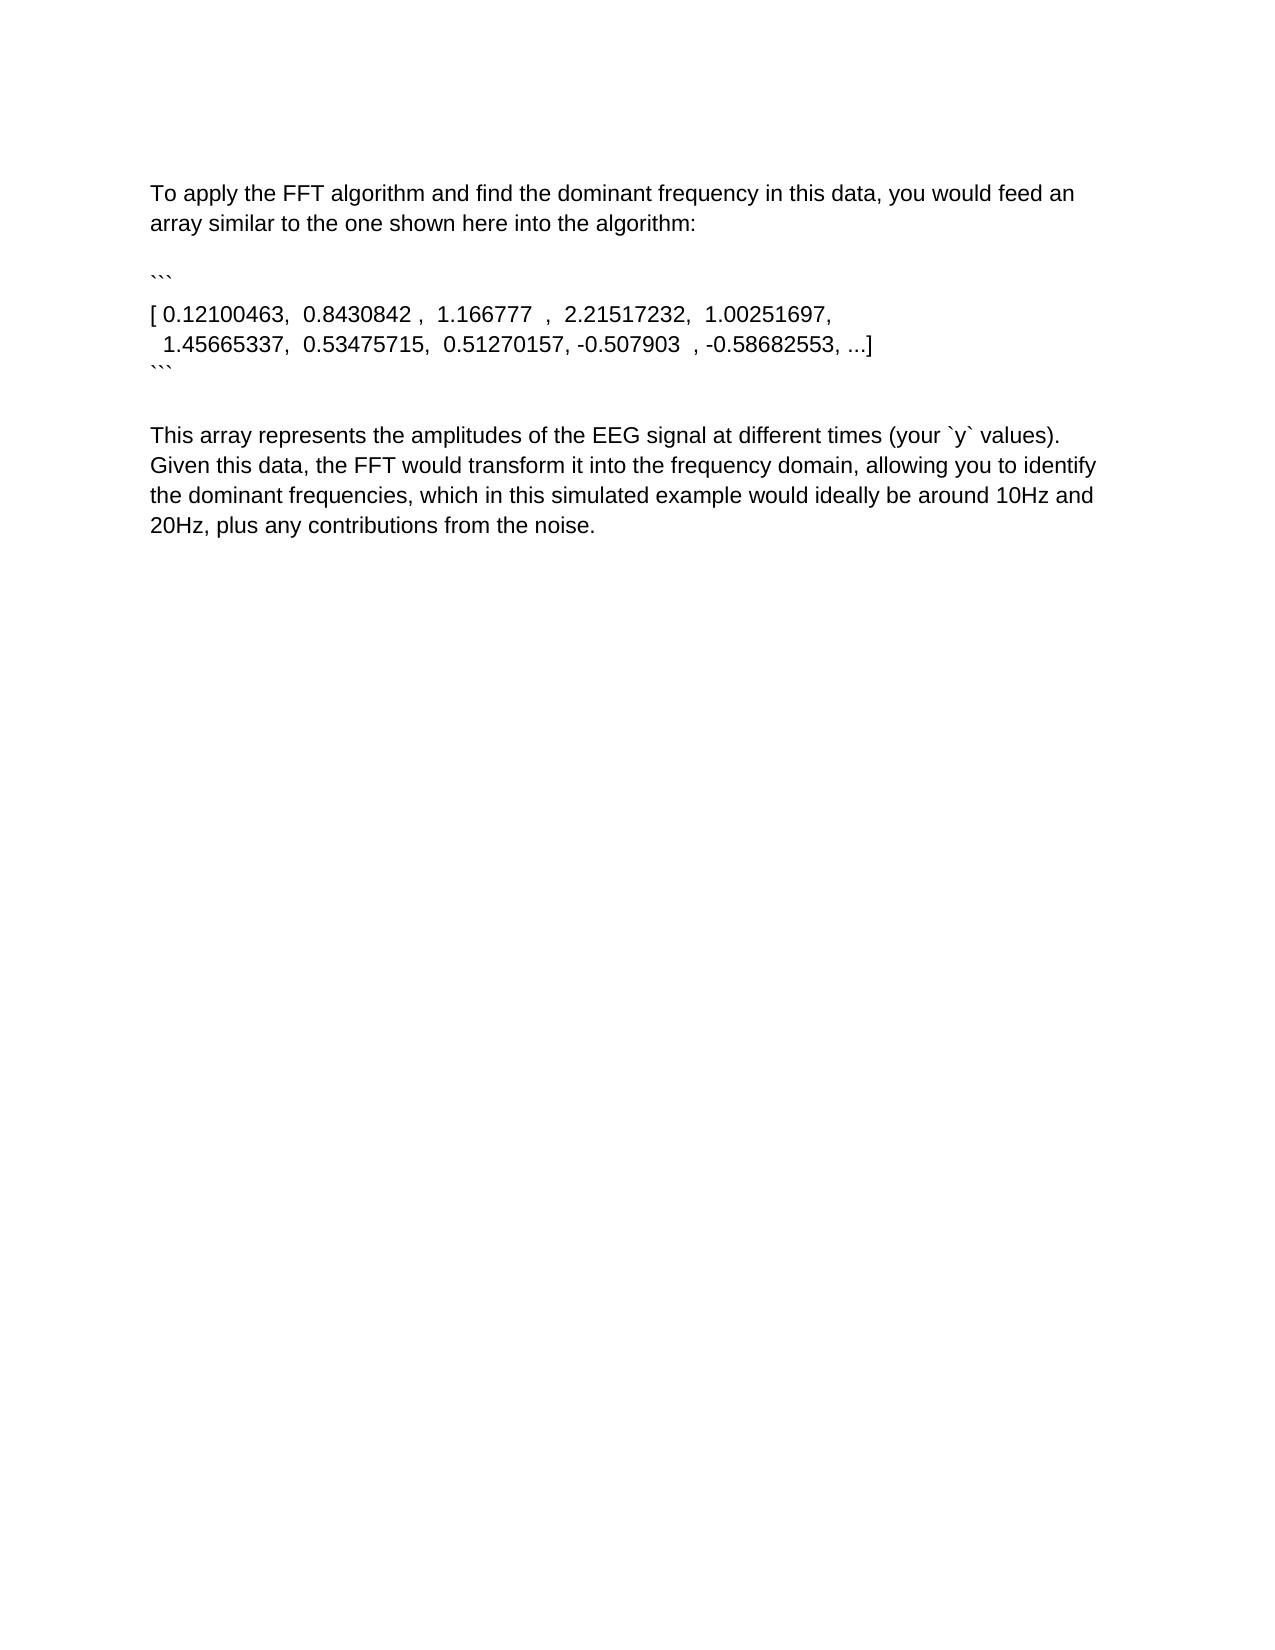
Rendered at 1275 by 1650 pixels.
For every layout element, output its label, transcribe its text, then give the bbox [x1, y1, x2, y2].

text [ 0.12100463, 0.8430842 , 1.166777 , 2.21517232, 1.00251697, [150, 301, 1125, 327]
text To apply the FFT algorithm and find the dominant frequency in this data, you would feed an array similar to the one shown here into the algorithm: [150, 180, 1125, 237]
text 1.45665337, 0.53475715, 0.51270157, -0.507903 , -0.58682553, ...] [150, 331, 1125, 358]
text ``` [150, 361, 1125, 388]
text This array represents the amplitudes of the EEG signal at different times (your `y` values). Given this data, the FFT would transform it into the frequency domain, allowing you to identify the dominant frequencies, which in this simulated example would ideally be around 10Hz and 20Hz, plus any contributions from the noise. [150, 422, 1125, 539]
text ``` [150, 271, 1125, 297]
